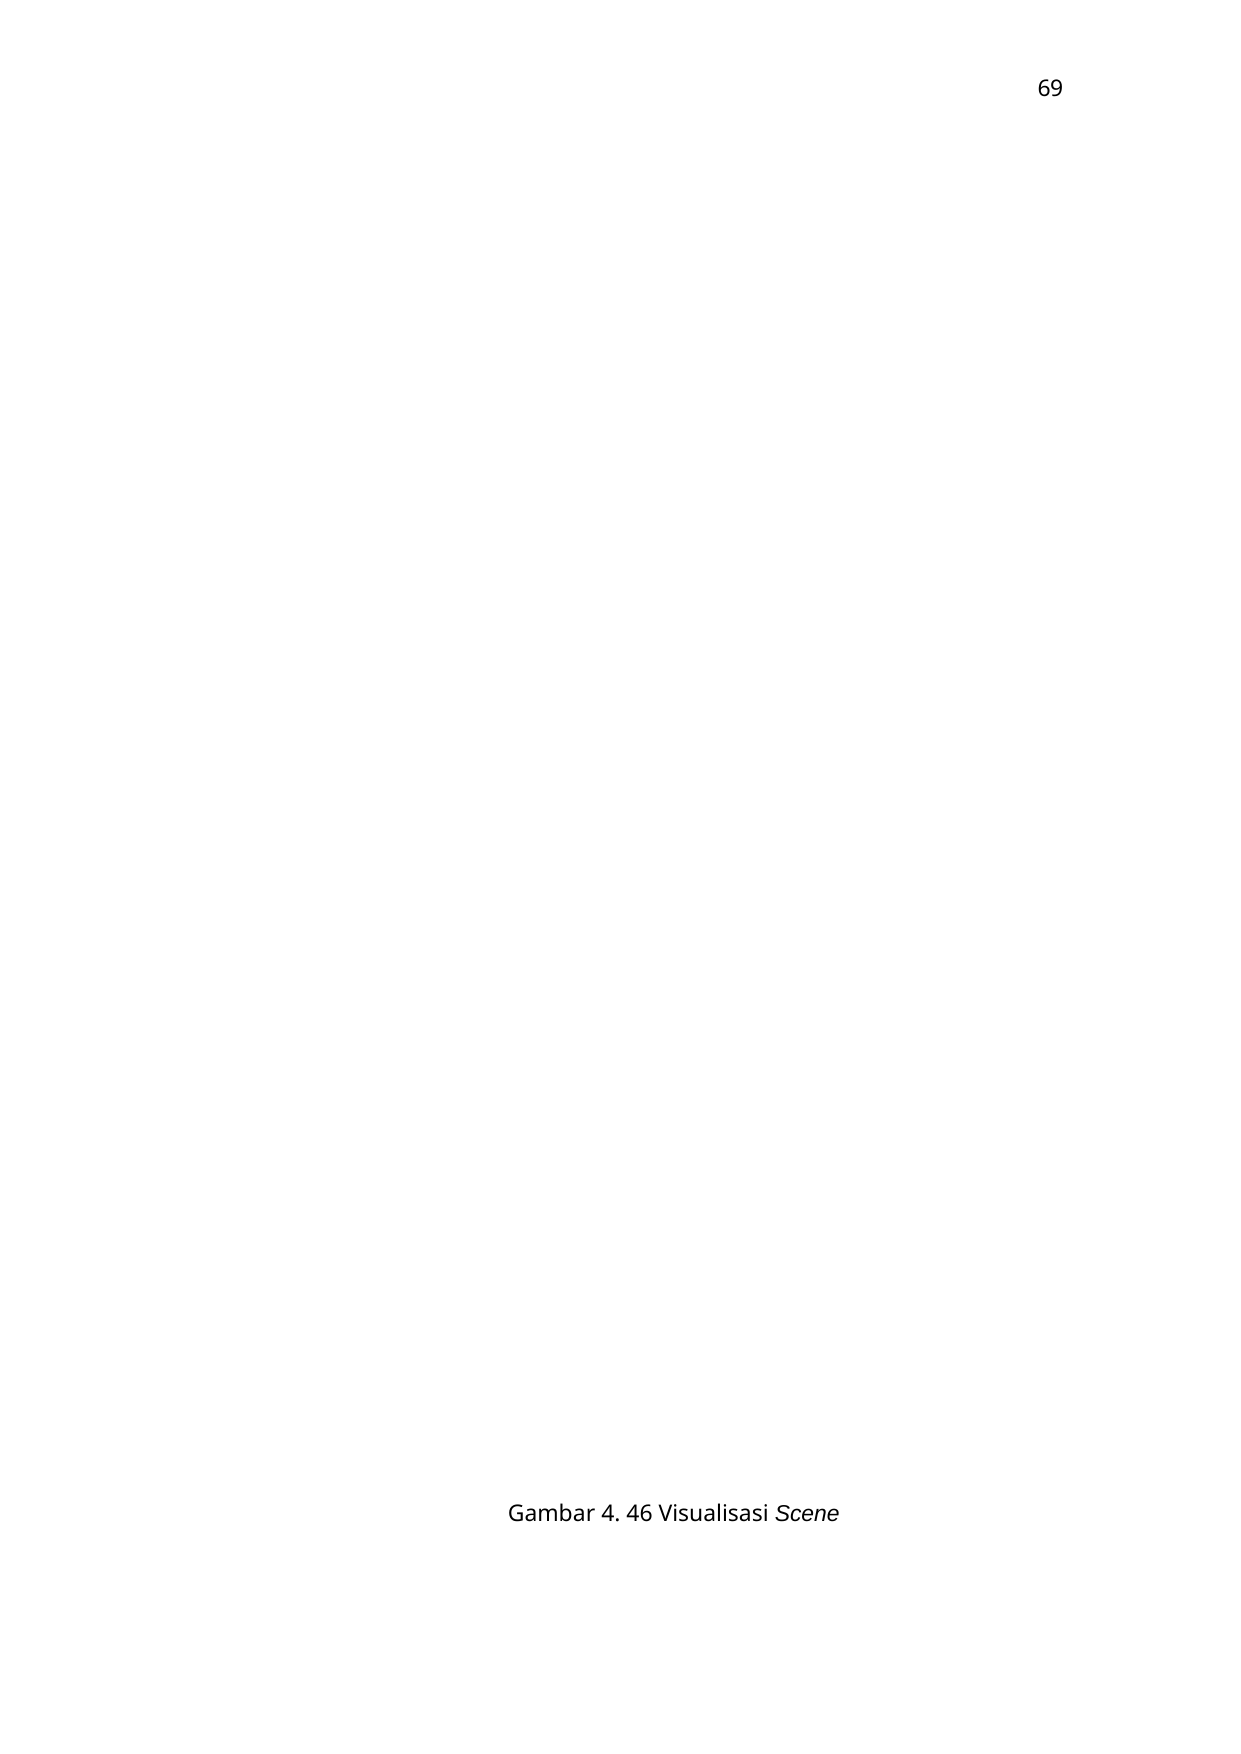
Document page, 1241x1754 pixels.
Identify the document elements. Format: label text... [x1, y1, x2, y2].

text 69 [164, 72, 1064, 103]
